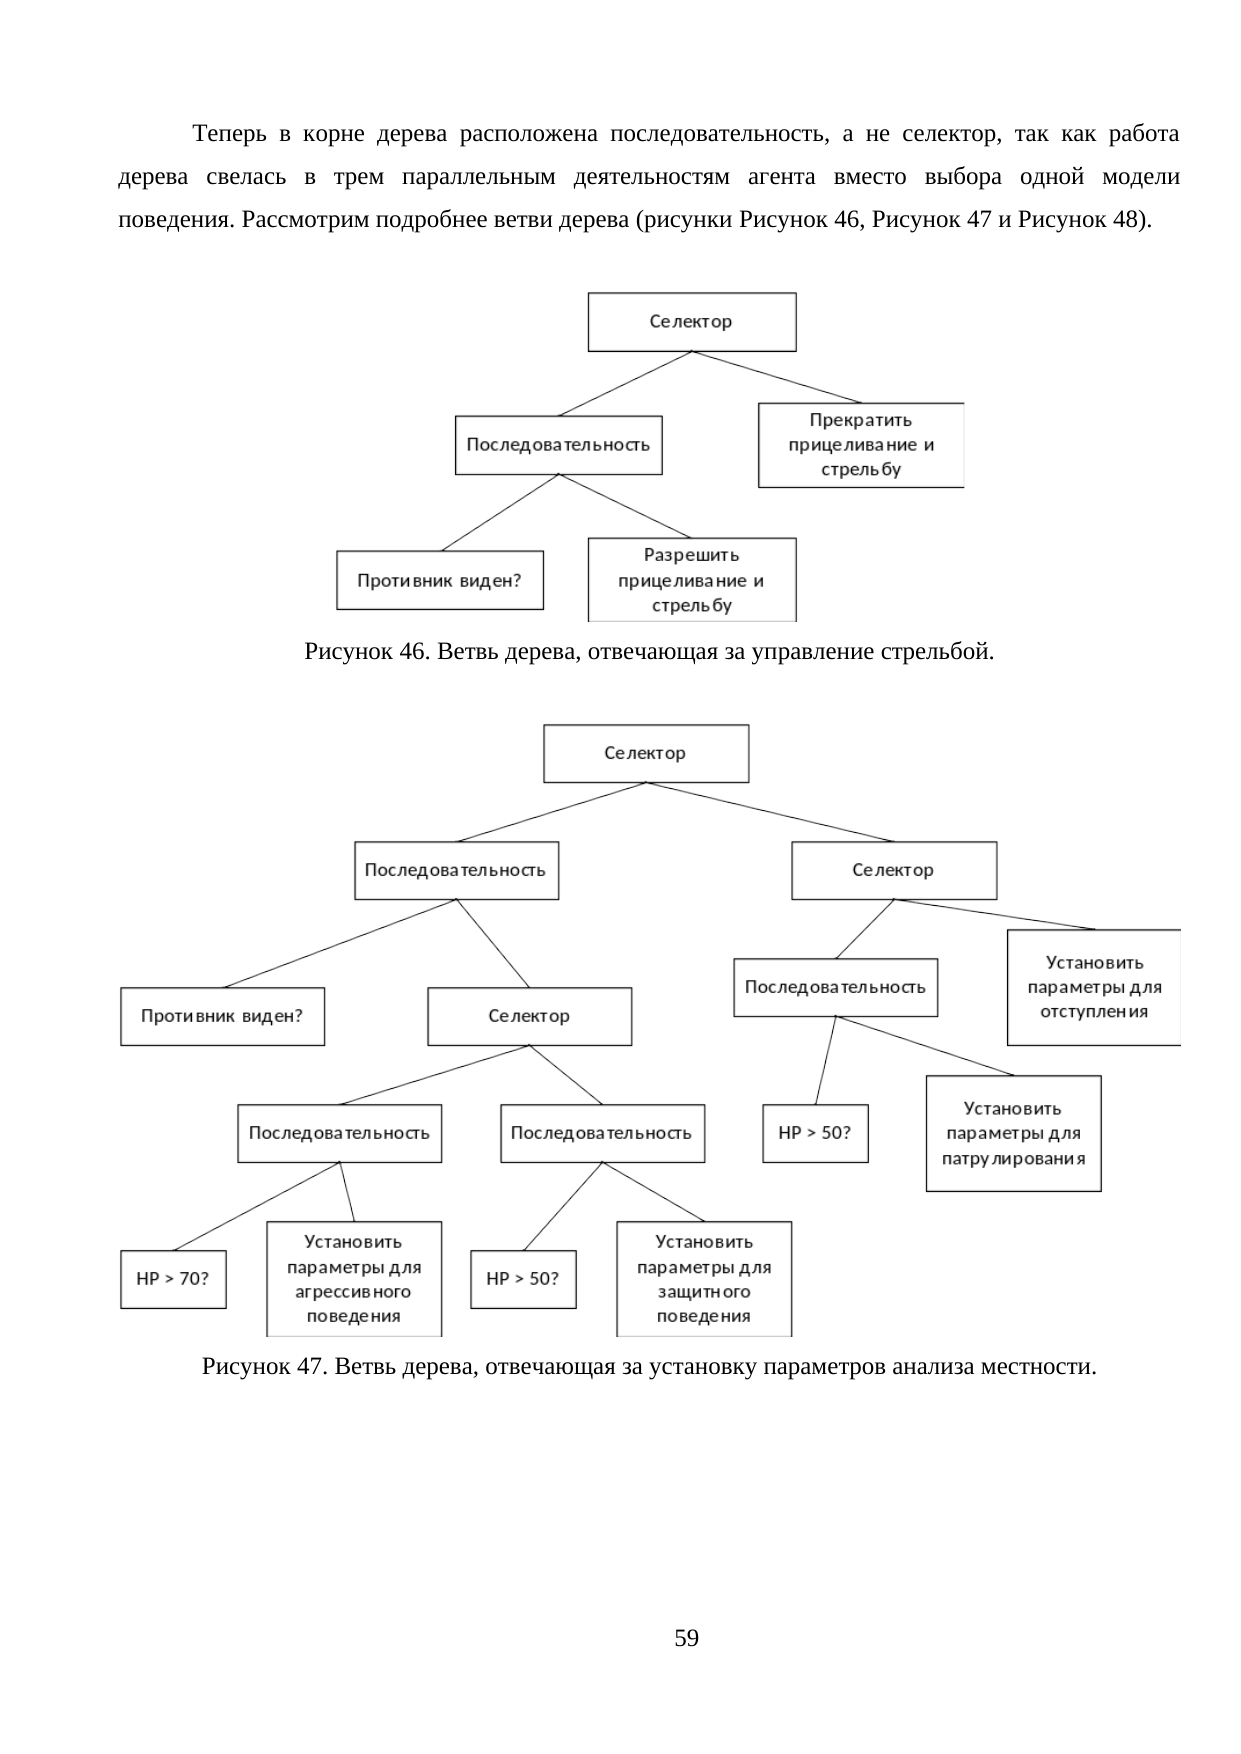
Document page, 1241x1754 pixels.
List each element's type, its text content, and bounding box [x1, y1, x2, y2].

text Рисунок 46. Ветвь дерева, отвечающая за управление стрельбой. [118, 636, 1181, 665]
text Рисунок 47. Ветвь дерева, отвечающая за установку параметров анализа местности. [118, 1351, 1181, 1380]
text Теперь в корне дерева расположена последовательность, а не селектор, так как работа дерева свелась в трем параллельным деятельностям агента вместо выбора одной модели поведения. Рассмотрим подробнее ветви дерева (рисунки 46, 47 и 48). [118, 118, 1181, 233]
